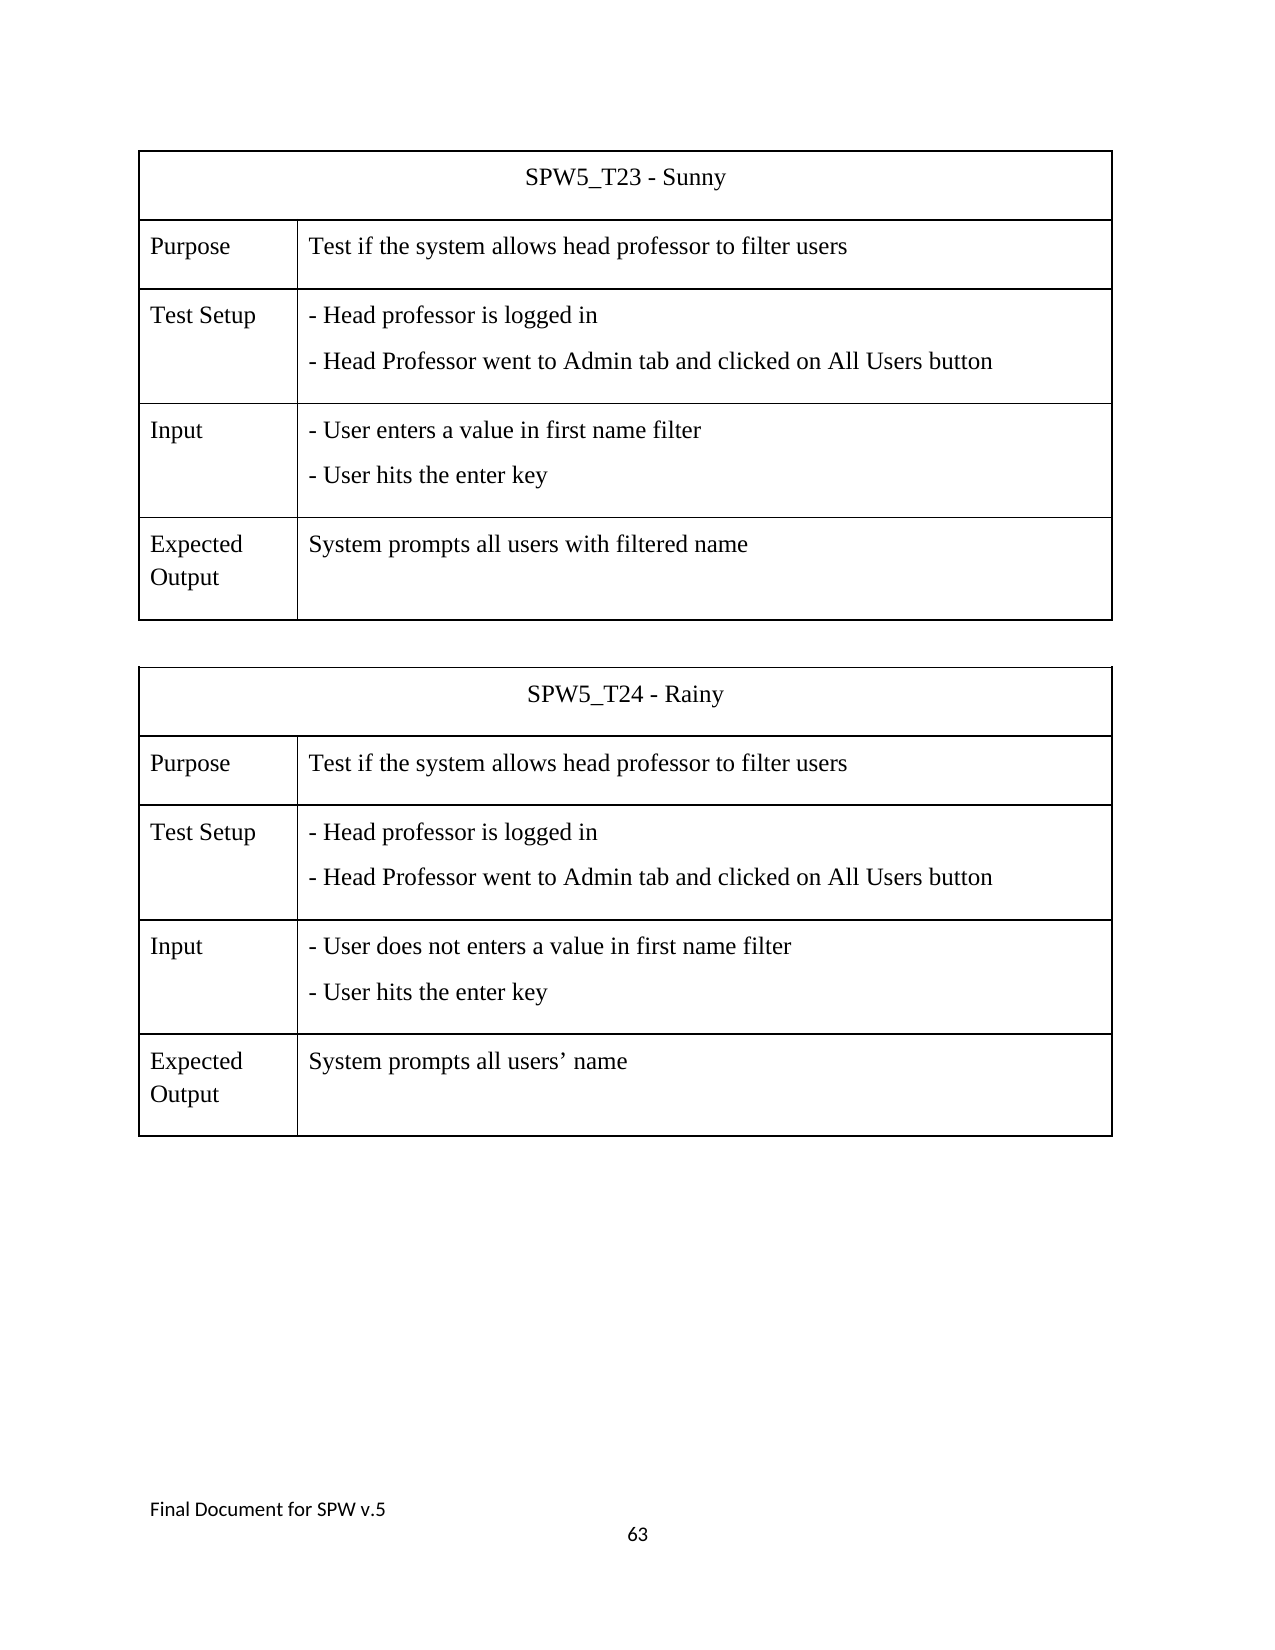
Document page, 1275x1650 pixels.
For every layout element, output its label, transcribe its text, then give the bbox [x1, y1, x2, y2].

table_cell Purpose [140, 221, 297, 288]
table_cell Expected Output [140, 518, 297, 619]
table_cell System prompts all users with filtered name [298, 518, 1111, 619]
table_cell Purpose [140, 737, 297, 804]
table_cell Test if the system allows head professor to filter users [298, 737, 1111, 804]
table_cell - Head professor is logged in - Head Professor went to Admin tab and clicked on All Users button [298, 290, 1111, 402]
table_cell Input [140, 921, 297, 1033]
table_cell - User does not enters a value in first name filter - User hits the enter key [298, 921, 1111, 1033]
table_cell System prompts all users’ name [298, 1035, 1111, 1135]
table_cell Input [140, 404, 297, 517]
table_header SPW5_T23 - Sunny [140, 152, 1111, 219]
table_cell - Head professor is logged in - Head Professor went to Admin tab and clicked on All Users button [298, 806, 1111, 919]
table_cell - User enters a value in first name filter - User hits the enter key [298, 404, 1111, 517]
table_cell Expected Output [140, 1035, 297, 1135]
table_cell Test Setup [140, 806, 297, 919]
table_header SPW5_T24 - Rainy [140, 668, 1111, 735]
table_cell Test if the system allows head professor to filter users [298, 221, 1111, 288]
table_cell Test Setup [140, 290, 297, 402]
